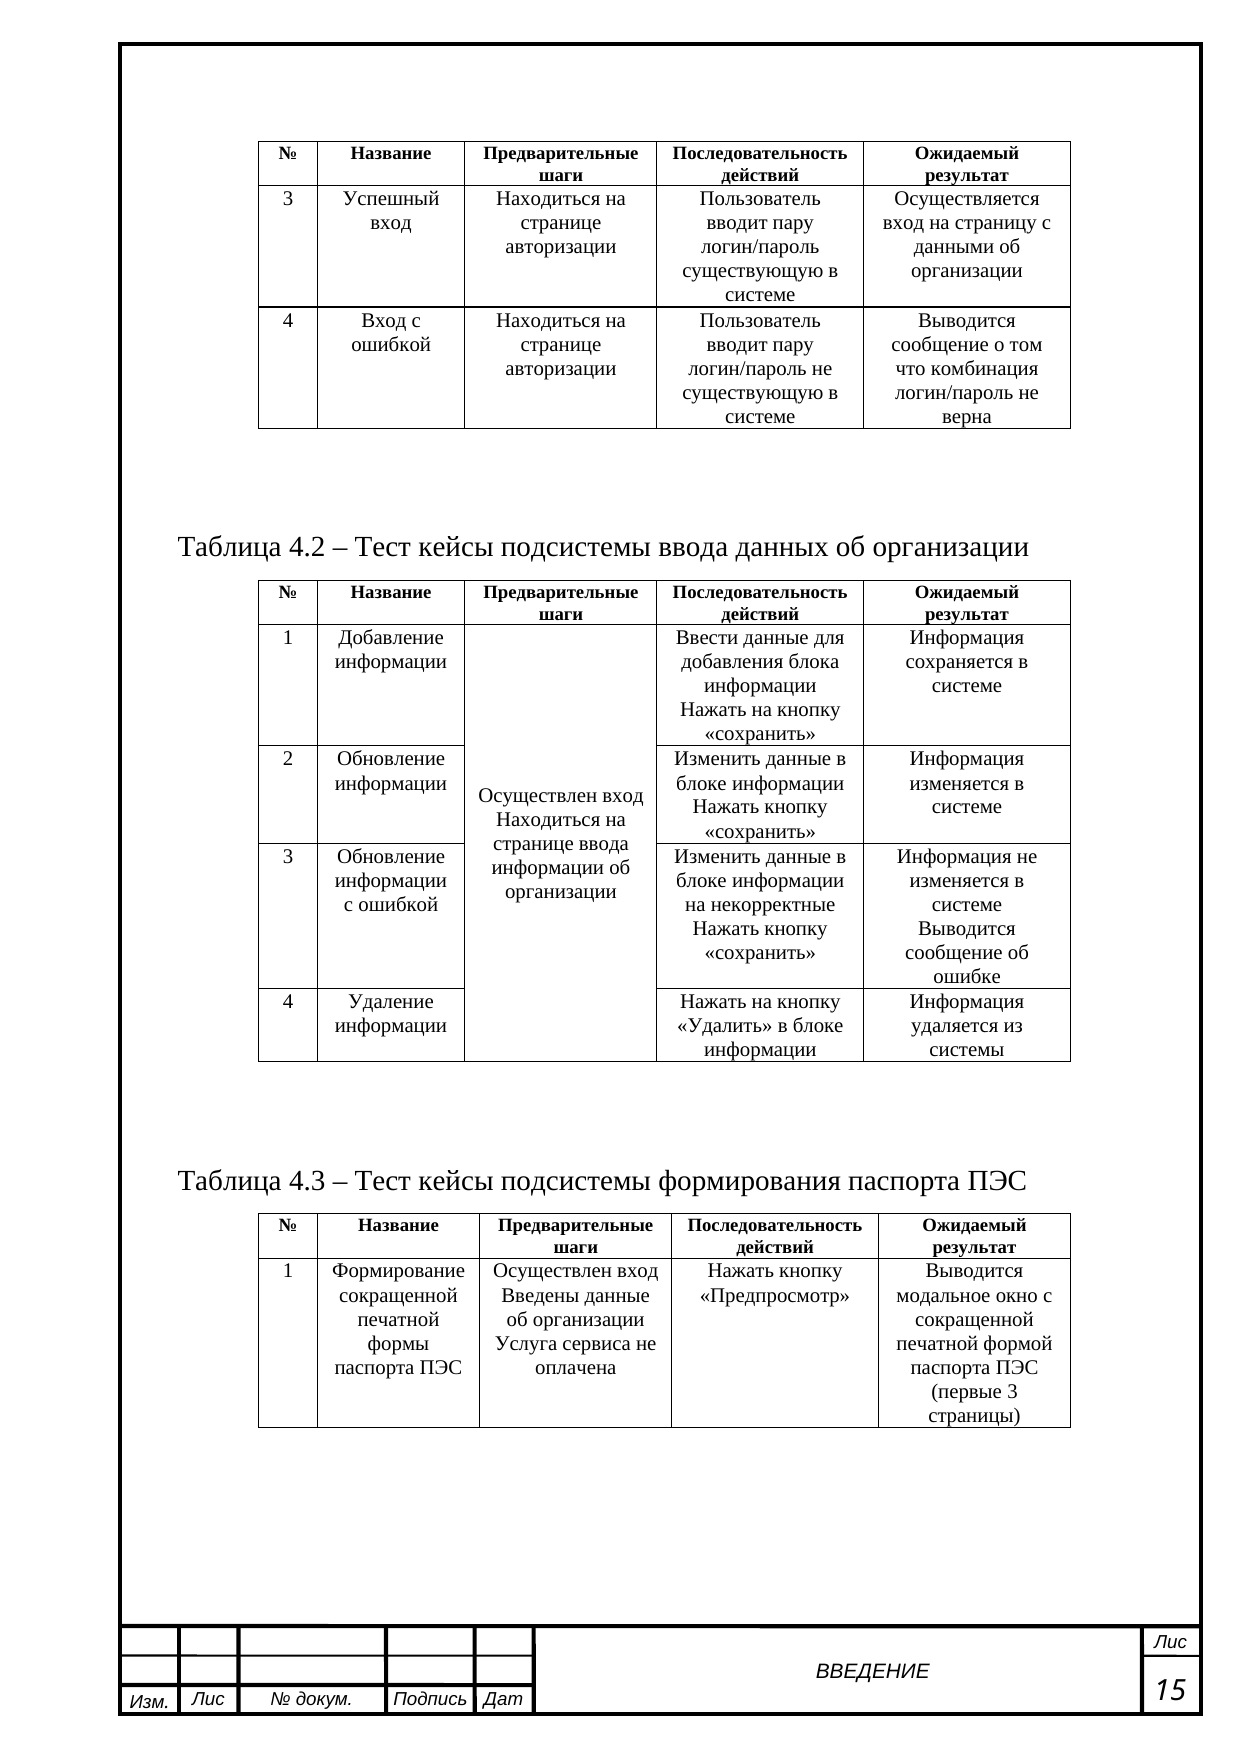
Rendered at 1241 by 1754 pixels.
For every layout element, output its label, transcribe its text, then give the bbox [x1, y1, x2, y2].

table_cell Добавление информации [318, 625, 464, 745]
table_header Название [318, 142, 464, 185]
table_cell 2 [259, 746, 317, 843]
table_header № [259, 1214, 317, 1257]
table_header № [259, 142, 317, 185]
table_cell 1 [259, 625, 317, 745]
table_cell Находиться на странице авторизации [465, 186, 656, 306]
table_header Название [318, 581, 464, 624]
table_cell Информация удаляется из системы [864, 989, 1070, 1061]
table_cell Информация изменяется в системе [864, 746, 1070, 843]
table_cell Осуществляется вход на страницу с данными об организации [864, 186, 1070, 306]
table_cell Нажать на кнопку «Удалить» в блоке информации [657, 989, 863, 1061]
table_cell Информация сохраняется в системе [864, 625, 1070, 745]
table_cell 3 [259, 186, 317, 306]
table_header № [259, 581, 317, 624]
table_cell Удаление информации [318, 989, 464, 1061]
table_cell Выводится сообщение о том что комбинация логин/пароль не верна [864, 308, 1070, 428]
table_cell Формирование сокращенной печатной формы паспорта ПЭС [318, 1259, 479, 1427]
table_cell 4 [259, 308, 317, 428]
table_cell Пользователь вводит пару логин/пароль не существующую в системе [657, 308, 863, 428]
table_cell Вход с ошибкой [318, 308, 464, 428]
table_cell 3 [259, 844, 317, 988]
table_header Ожидаемый результат [879, 1214, 1070, 1257]
table_cell Успешный вход [318, 186, 464, 306]
table_header Название [318, 1214, 479, 1257]
table_cell 4 [259, 989, 317, 1061]
table_header Последовательность действий [657, 581, 863, 624]
table_cell Ввести данные для добавления блока информации Нажать на кнопку «сохранить» [657, 625, 863, 745]
table_cell Нажать кнопку «Предпросмотр» [672, 1259, 878, 1427]
table_header Ожидаемый результат [864, 142, 1070, 185]
table_cell Осуществлен вход Введены данные об организации Услуга сервиса не оплачена [480, 1259, 671, 1427]
table_cell Обновление информации с ошибкой [318, 844, 464, 988]
table_cell Находиться на странице авторизации [465, 308, 656, 428]
text Таблица 4.3 – Тест кейсы подсистемы формирования паспорта ПЭС [177, 1163, 1152, 1196]
text Таблица 4.2 – Тест кейсы подсистемы ввода данных об организации [177, 529, 1152, 563]
table_cell Изменить данные в блоке информации Нажать кнопку «сохранить» [657, 746, 863, 843]
table_cell Осуществлен вход Находиться на странице ввода информации об организации [465, 625, 656, 1061]
table_header Предварительные шаги [465, 581, 656, 624]
table_cell Пользователь вводит пару логин/пароль существующую в системе [657, 186, 863, 306]
table_cell Обновление информации [318, 746, 464, 843]
table_cell Информация не изменяется в системе Выводится сообщение об ошибке [864, 844, 1070, 988]
table_header Ожидаемый результат [864, 581, 1070, 624]
table_header Последовательность действий [672, 1214, 878, 1257]
table_header Предварительные шаги [465, 142, 656, 185]
table_cell Изменить данные в блоке информации на некорректные Нажать кнопку «сохранить» [657, 844, 863, 988]
table_header Последовательность действий [657, 142, 863, 185]
table_header Предварительные шаги [480, 1214, 671, 1257]
table_cell 1 [259, 1259, 317, 1427]
table_cell Выводится модальное окно с сокращенной печатной формой паспорта ПЭС (первые 3 страницы) [879, 1259, 1070, 1427]
